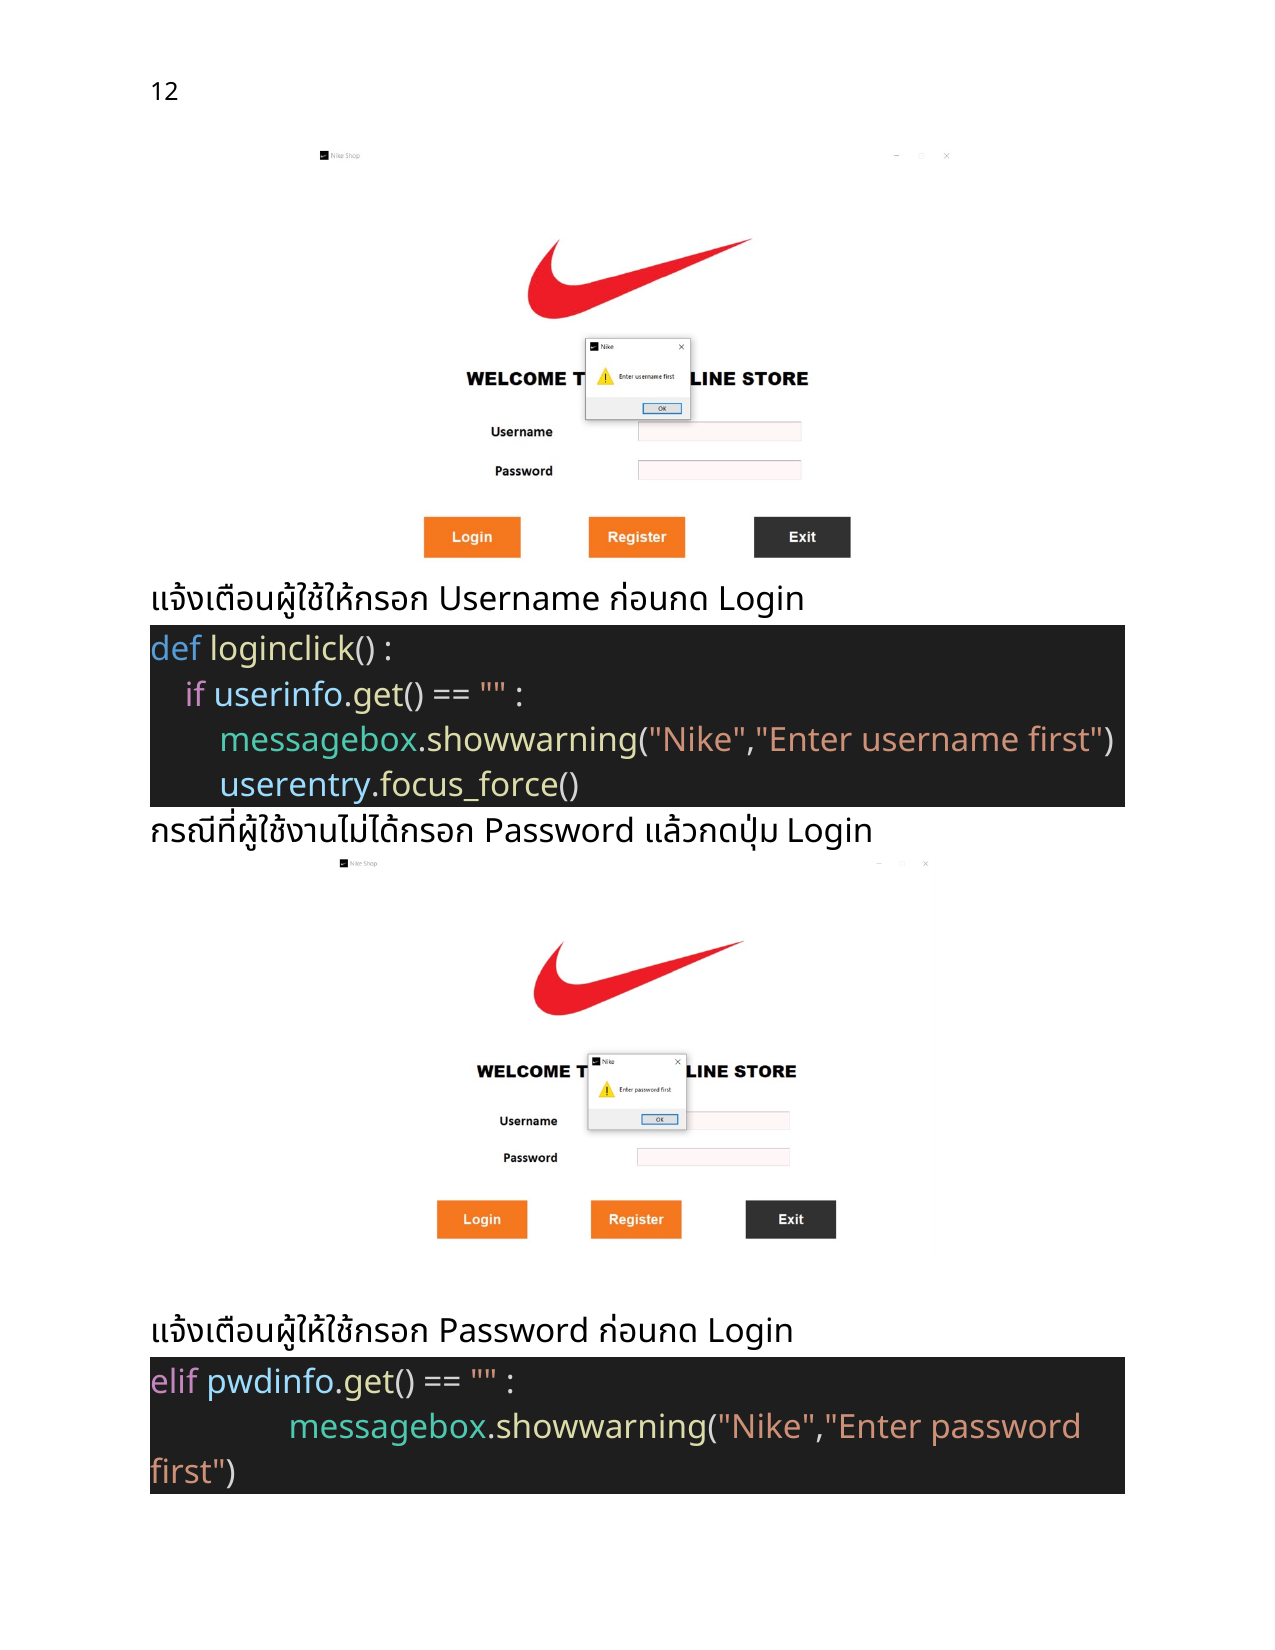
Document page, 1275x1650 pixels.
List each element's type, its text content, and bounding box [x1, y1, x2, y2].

text แจ้งเตือนผู้ให้ใช้กรอก Password ก่อนกด Login [150, 1307, 1125, 1357]
text แจ้งเตือนผู้ใช้ให้กรอก Username ก่อนกด Login [150, 574, 1125, 625]
text def loginclick() : [150, 625, 1125, 670]
picture [317, 150, 958, 575]
picture [339, 857, 936, 1262]
text messagebox.showwarning("Nike","Enter username first") [150, 716, 1125, 761]
text กรณีที่ผู้ใช้งานไม่ได้กรอก Password แล้วกดปุ่มLogin [150, 807, 1125, 857]
text userentry.focus_force() [150, 761, 1125, 807]
text elif pwdinfo.get() == "" : [150, 1357, 1125, 1403]
text messagebox.showwarning("Nike","Enter password first") [150, 1403, 1125, 1494]
text if userinfo.get() == "" : [150, 670, 1125, 716]
